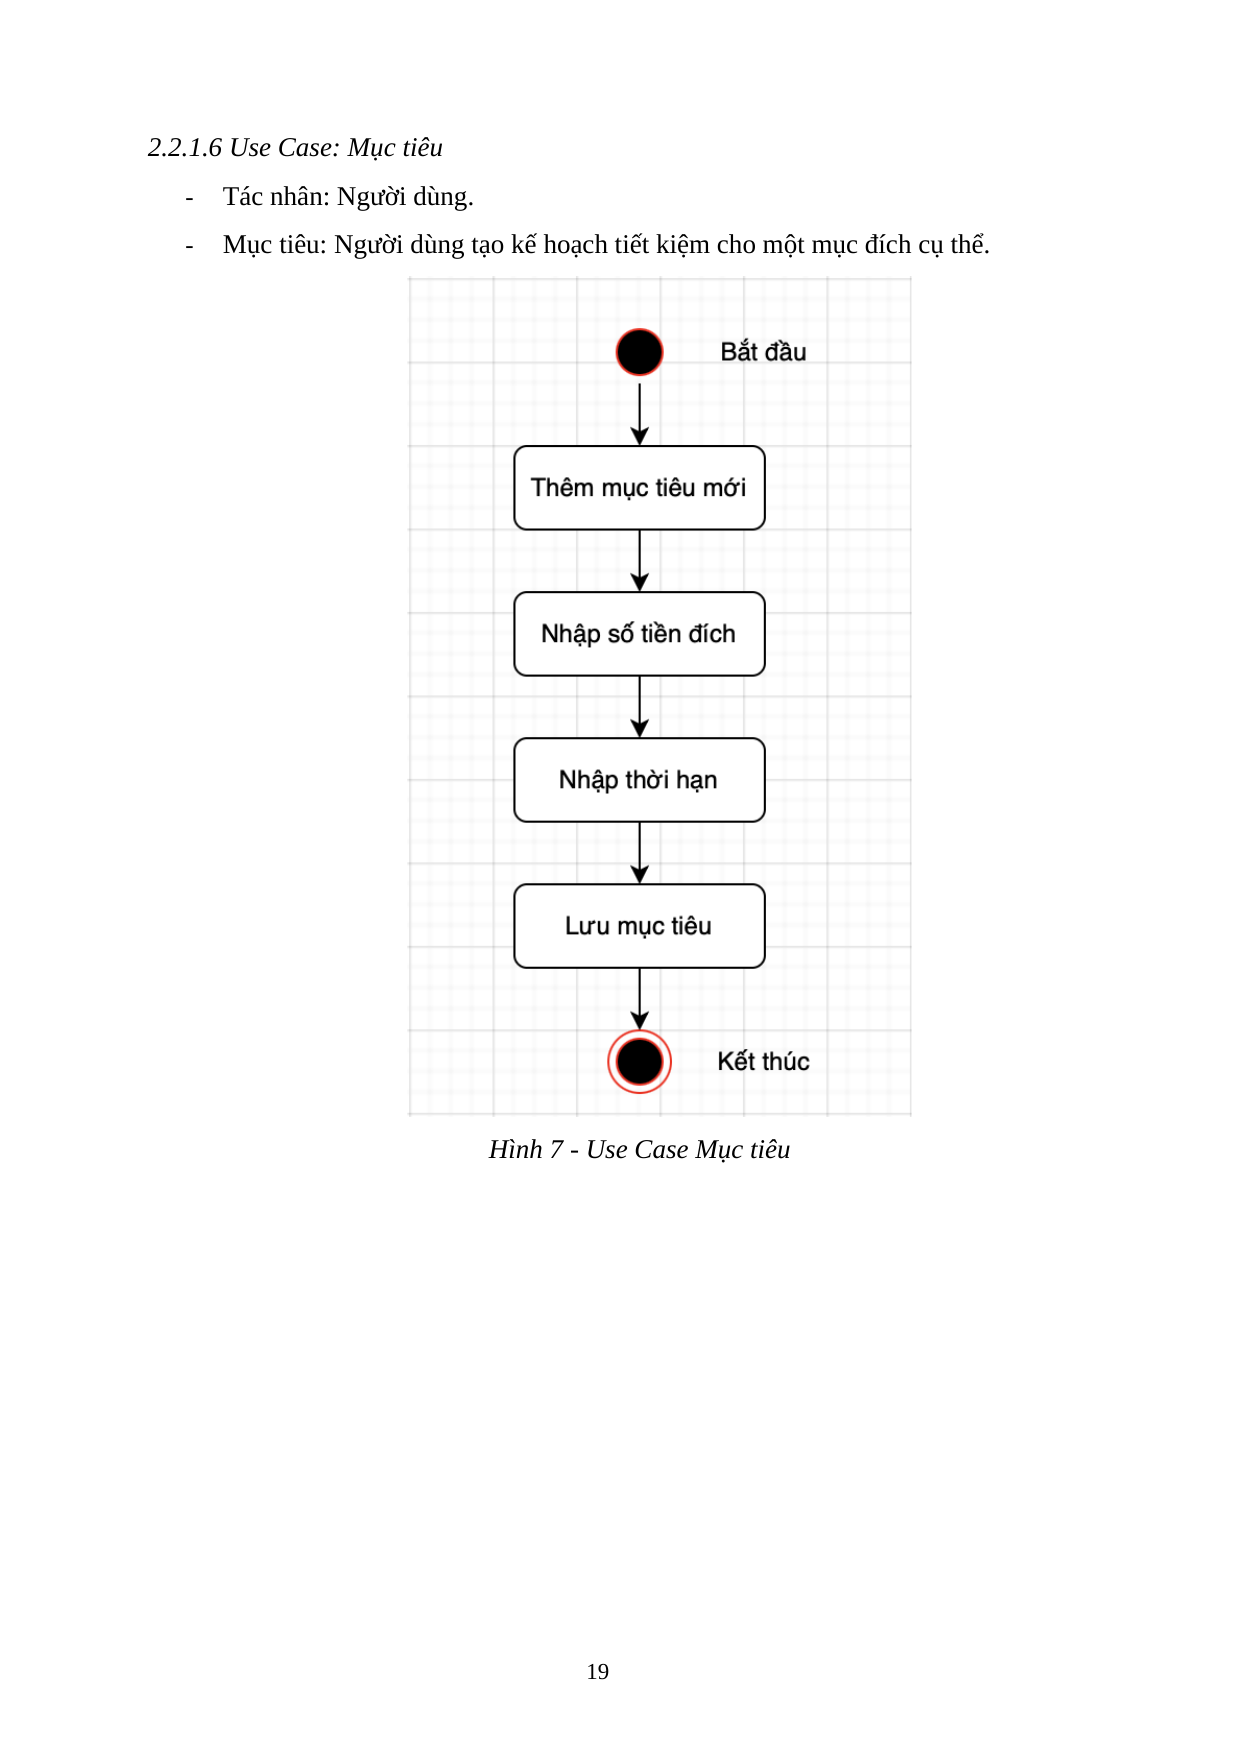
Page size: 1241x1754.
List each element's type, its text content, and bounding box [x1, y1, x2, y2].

text - Use Case Mục tiêu [148, 1133, 1134, 1165]
text Mục tiêu: Người dùng tạo kế hoạch tiết kiệm cho một mục đích cụ thể. [185, 229, 1134, 260]
picture [407, 276, 912, 1117]
text Tác nhân: Người dùng. [185, 180, 1134, 212]
text Use Case: Mục tiêu [148, 131, 1134, 162]
